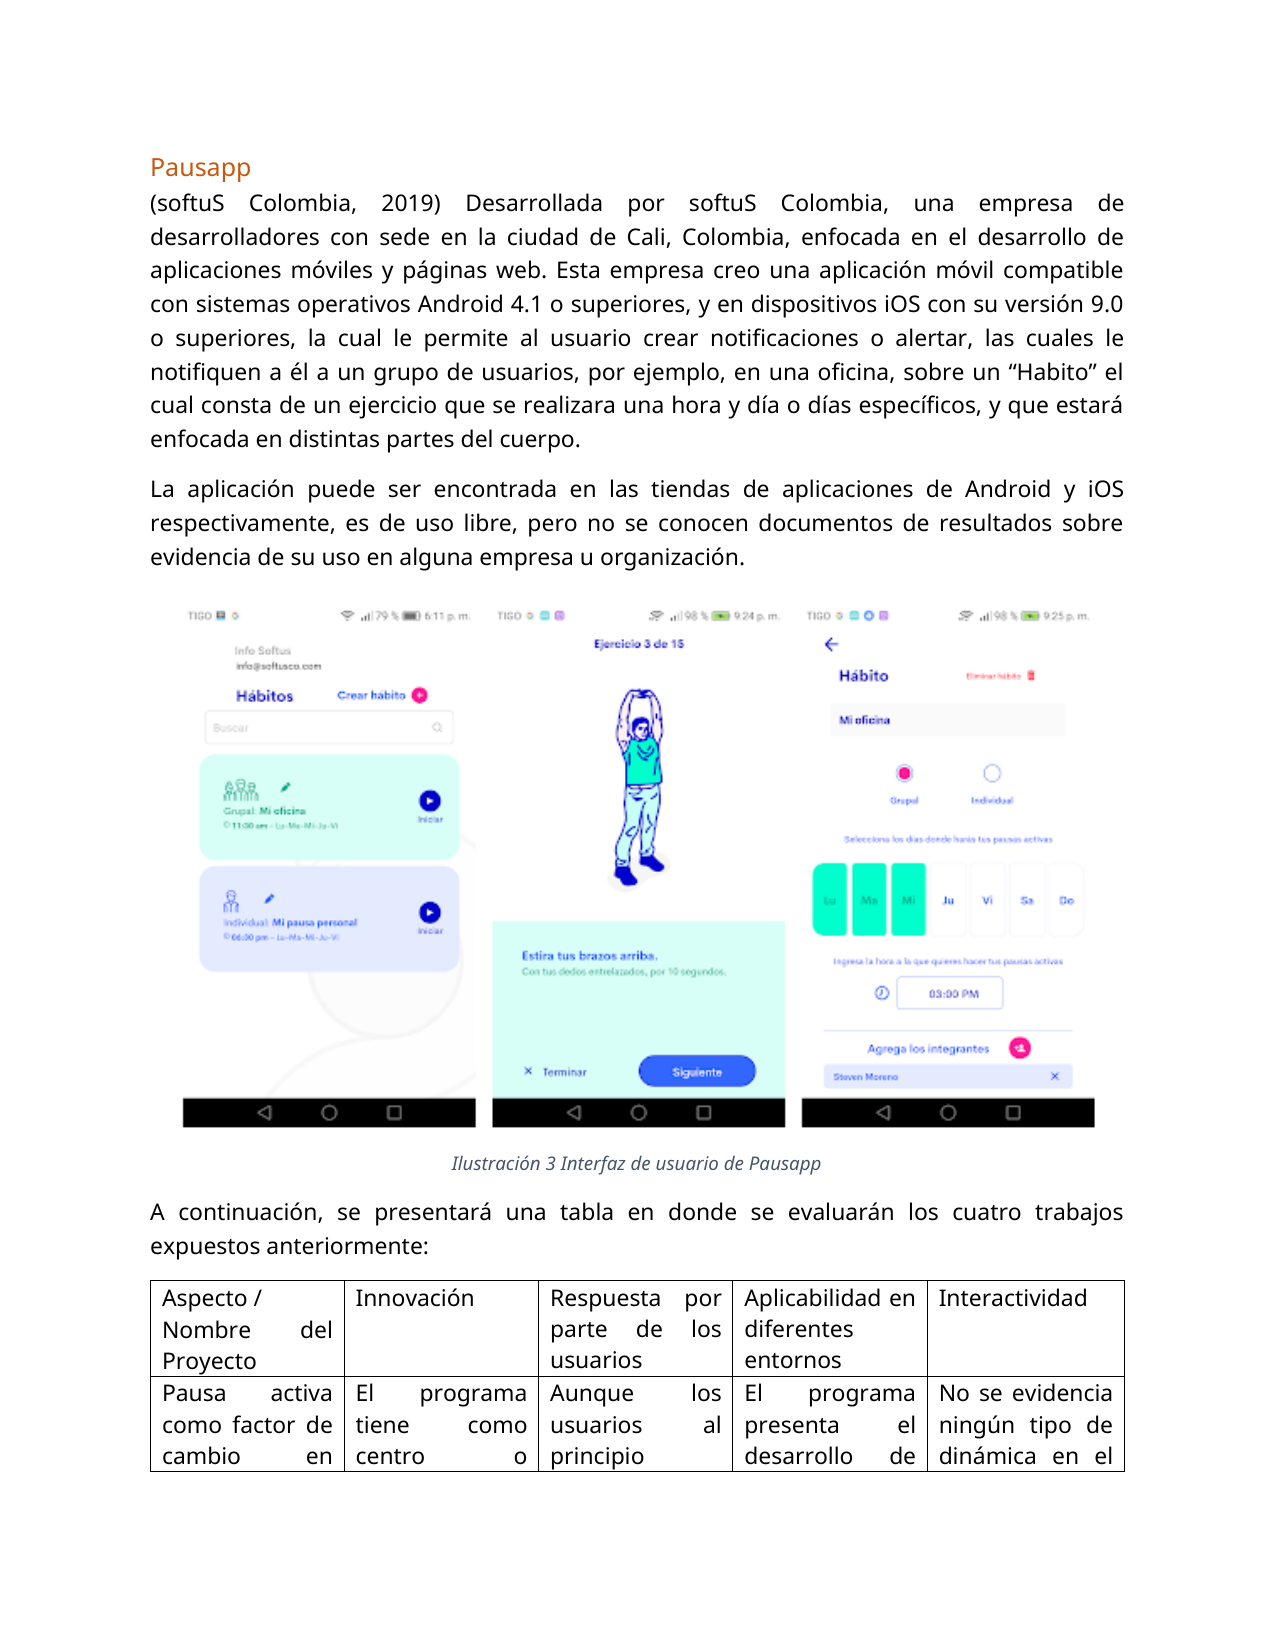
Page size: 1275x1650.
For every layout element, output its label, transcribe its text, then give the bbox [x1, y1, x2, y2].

table_header Aplicabilidad en diferentes entornos [733, 1281, 927, 1376]
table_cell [539, 1377, 732, 1471]
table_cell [345, 1377, 538, 1471]
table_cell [928, 1377, 1124, 1471]
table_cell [733, 1377, 927, 1471]
table_header Innovación [345, 1281, 538, 1376]
table_header Interactividad [928, 1281, 1124, 1376]
subtitle Pausapp [150, 150, 1125, 184]
table_header Respuesta por parte de los usuarios [539, 1281, 732, 1376]
picture [175, 591, 1100, 1131]
text (softuS Colombia, 2019) Desarrollada por softuS Colombia, una empresa de desarrolladores con sede en la ciudad de Cali, Colombia, enfocada en el desarrollo de aplicaciones móviles y páginas web. Esta empresa creo una aplicación móvil compatible con sistemas operativos Android 4.1 o superiores, y en dispositivos iOS con su versión 9.0 o superiores, la cual le permite al usuario crear notificaciones o alertar, las cuales le notifiquen a él a un grupo de usuarios, por ejemplo, en una oficina, sobre un “Habito” el cual consta de un ejercicio que se realizara una hora y día o días específicos, y que estará enfocada en distintas partes del cuerpo. [150, 187, 1125, 454]
text La aplicación puede ser encontrada en las tiendas de aplicaciones de Android y iOS respectivamente, es de uso libre, pero no se conocen documentos de resultados sobre evidencia de su uso en alguna empresa u organización. [150, 473, 1125, 572]
table_header Aspecto / [151, 1281, 344, 1313]
table_cell Nombre del Proyecto [151, 1314, 344, 1376]
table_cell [151, 1377, 344, 1471]
text A continuación, se presentará una tabla en donde se evaluarán los cuatro trabajos expuestos anteriormente: [150, 1196, 1125, 1261]
